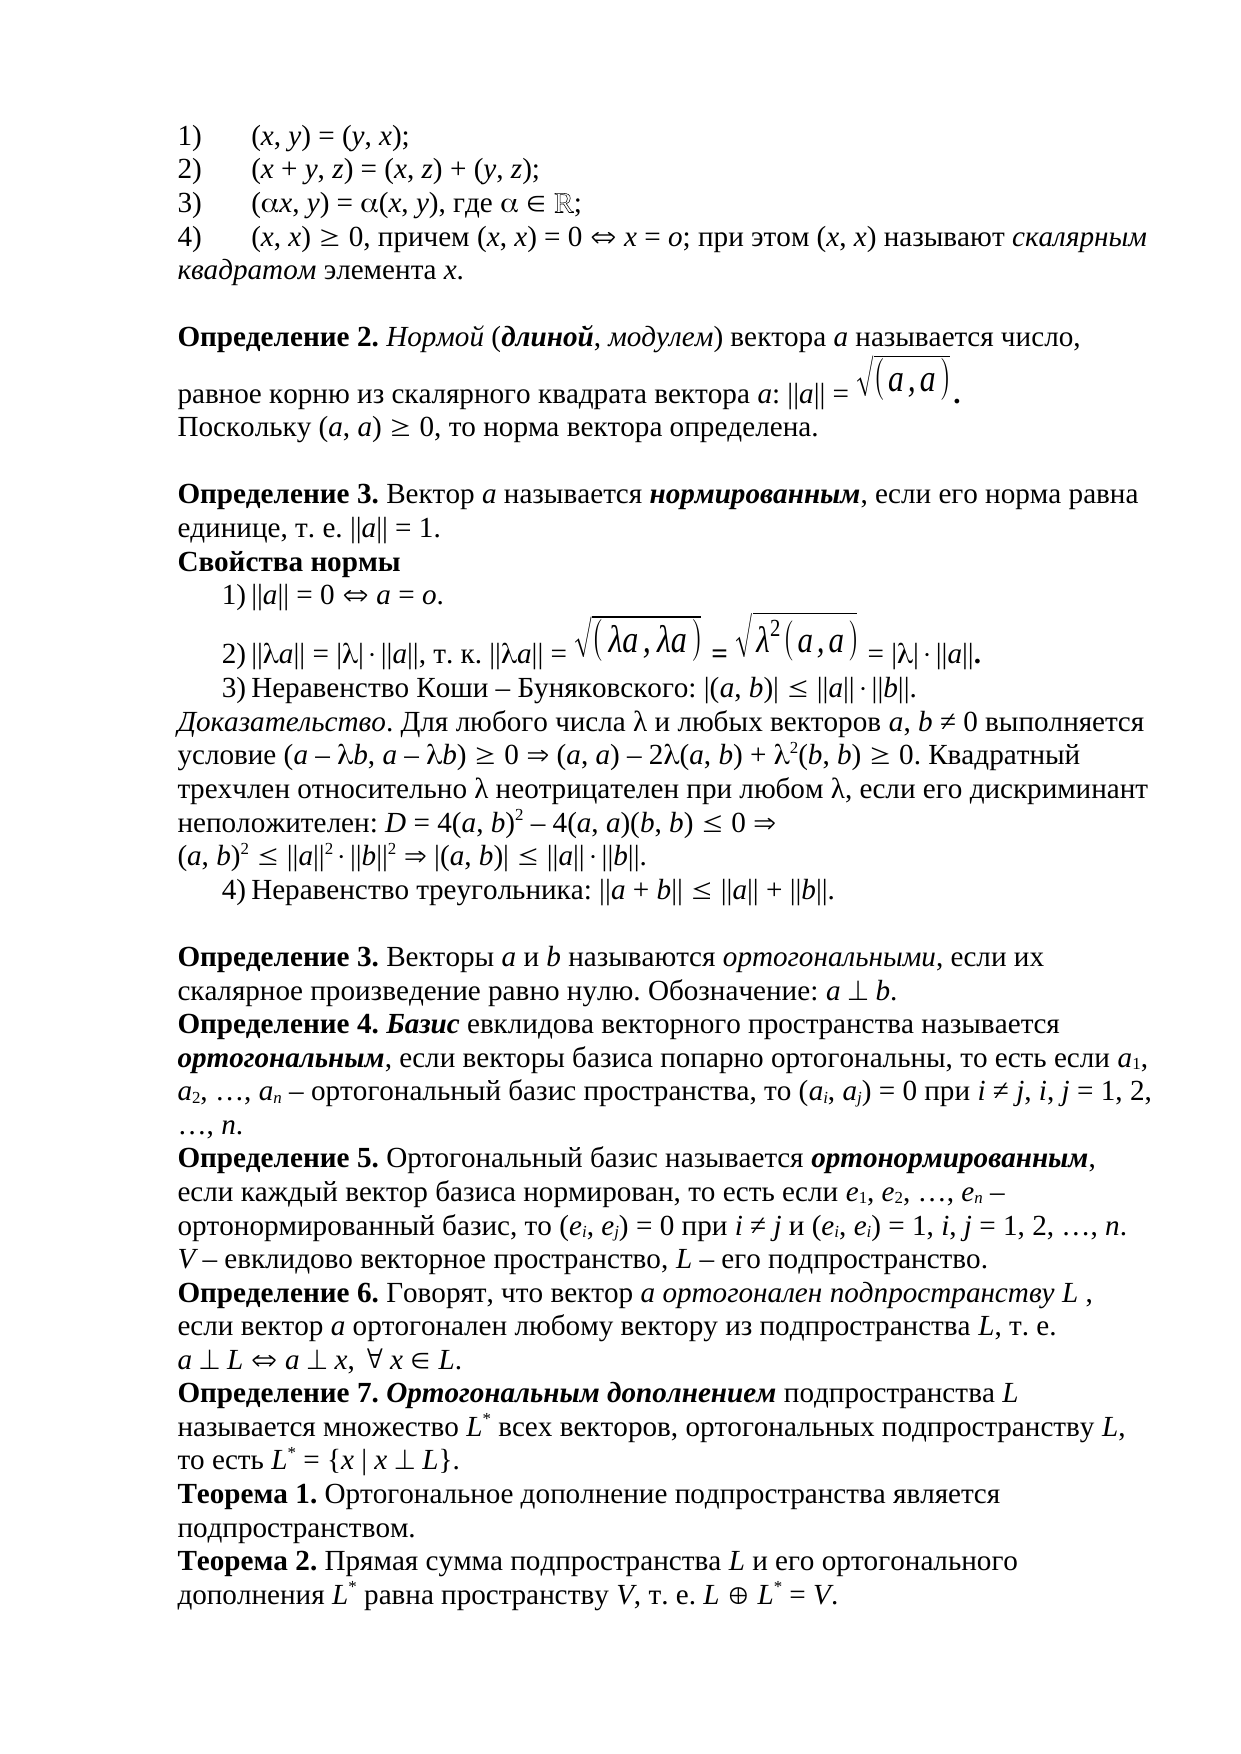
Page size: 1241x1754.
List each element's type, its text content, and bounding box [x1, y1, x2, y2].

text Определение 6. Говорят, что вектор а ортогонален подпространству L , если вектор а ортогонален любому вектору из подпространства L, т. е. [177, 1275, 1152, 1342]
text Определение 5. Ортогональный базис называется ортонормированным, если каждый вектор базиса нормирован, то есть если e1, e2, …, en – ортонормированный базис, то (ei, ej) = 0 при i ≠ j и (ei, ei) = 1, i, j = 1, 2, …, n. [177, 1141, 1152, 1241]
text Определение 7. Ортогональным дополнением подпространства L называется множество L* всех векторов, ортогональных подпространству L, то есть L* = {x | x L}. [177, 1375, 1152, 1476]
list (x + y, z) = (x, z) + (y, z); [177, 152, 1152, 185]
list Неравенство треугольника: ||a + b|| ||a|| + ||b||. [222, 872, 1152, 906]
text Теорема 2. Прямая сумма подпространства L и его ортогонального дополнения L* равна пространству V, т. е. L L* = V. [177, 1543, 1152, 1610]
list (x, x) 0, причем (x, x) = 0 x = о; при этом (x, x) называют скалярным квадратом элемента х. [177, 219, 1152, 286]
text Определение 3. Вектор а называется нормированным, если его норма равна единице, т. е. ||a|| = 1. [177, 477, 1152, 544]
text Определение 3. Векторы а и b называются ортогональными, если их скалярное произведение равно нулю. Обозначение: а b. [177, 939, 1152, 1006]
list ||a|| = ||||a||, т. к. ||a|| = = = ||||a||. [222, 611, 1152, 670]
text Теорема 1. Ортогональное дополнение подпространства является подпространством. [177, 1476, 1152, 1543]
text Определение 2. Нормой (длиной, модулем) вектора а называется число, равное корню из скалярного квадрата вектора а: ||a|| = . [177, 319, 1152, 409]
text Определение 4. Базис евклидова векторного пространства называется ортогональным, если векторы базиса попарно ортогональны, то есть если а1, а2, …, аn – ортогональный базис пространства, то (аi, аj) = 0 при i ≠ j, i, j = 1, 2, …, n. [177, 1006, 1152, 1141]
text Доказательство. Для любого числа λ и любых векторов a, b ≠ 0 выполняется условие (a – b, a – b) 0 (a, a) – 2(a, b) + 2(b, b) 0. Квадратный трехчлен относительно λ неотрицателен при любом λ, если его дискриминант неположителен: D = 4(a, b)2 – 4(a, a)(b, b) 0 (a, b)2 ||a||2||b||2 |(a, b)| ||a||||b||. [177, 704, 1152, 872]
text V – евклидово векторное пространство, L – его подпространство. [177, 1241, 1152, 1275]
list (x, y) = (x, y), где R; [177, 185, 1152, 219]
text Свойства нормы [177, 544, 1152, 577]
list (x, y) = (y, x); [177, 118, 1152, 152]
text Поскольку (а, а) 0, то норма вектора определена. [177, 409, 1152, 443]
list Неравенство Коши – Буняковского: |(а, b)| ||a||||b||. [222, 670, 1152, 704]
text а L а х, х L. [177, 1342, 1152, 1375]
list ||a|| = 0 a = о. [222, 577, 1152, 611]
